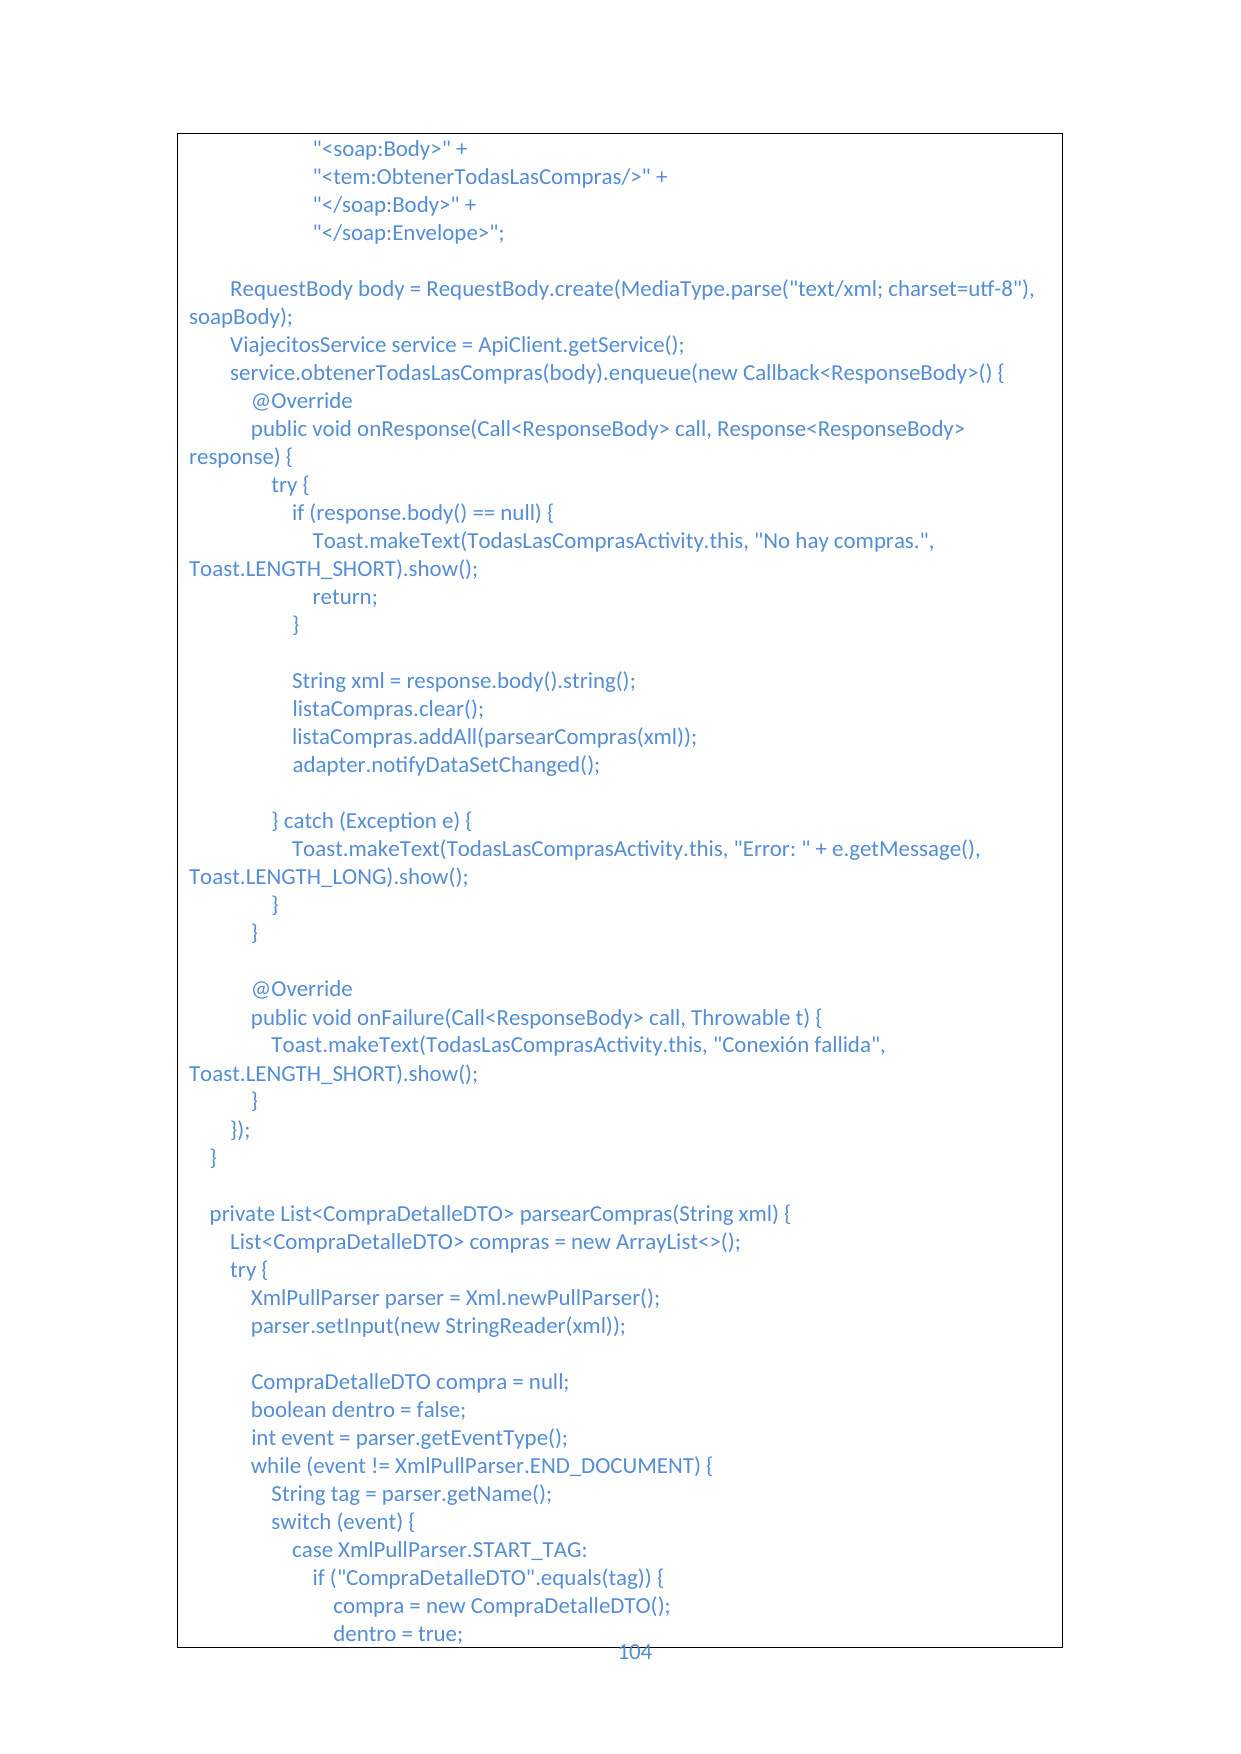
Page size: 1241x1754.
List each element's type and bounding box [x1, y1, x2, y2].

table_header [178, 134, 1062, 1647]
